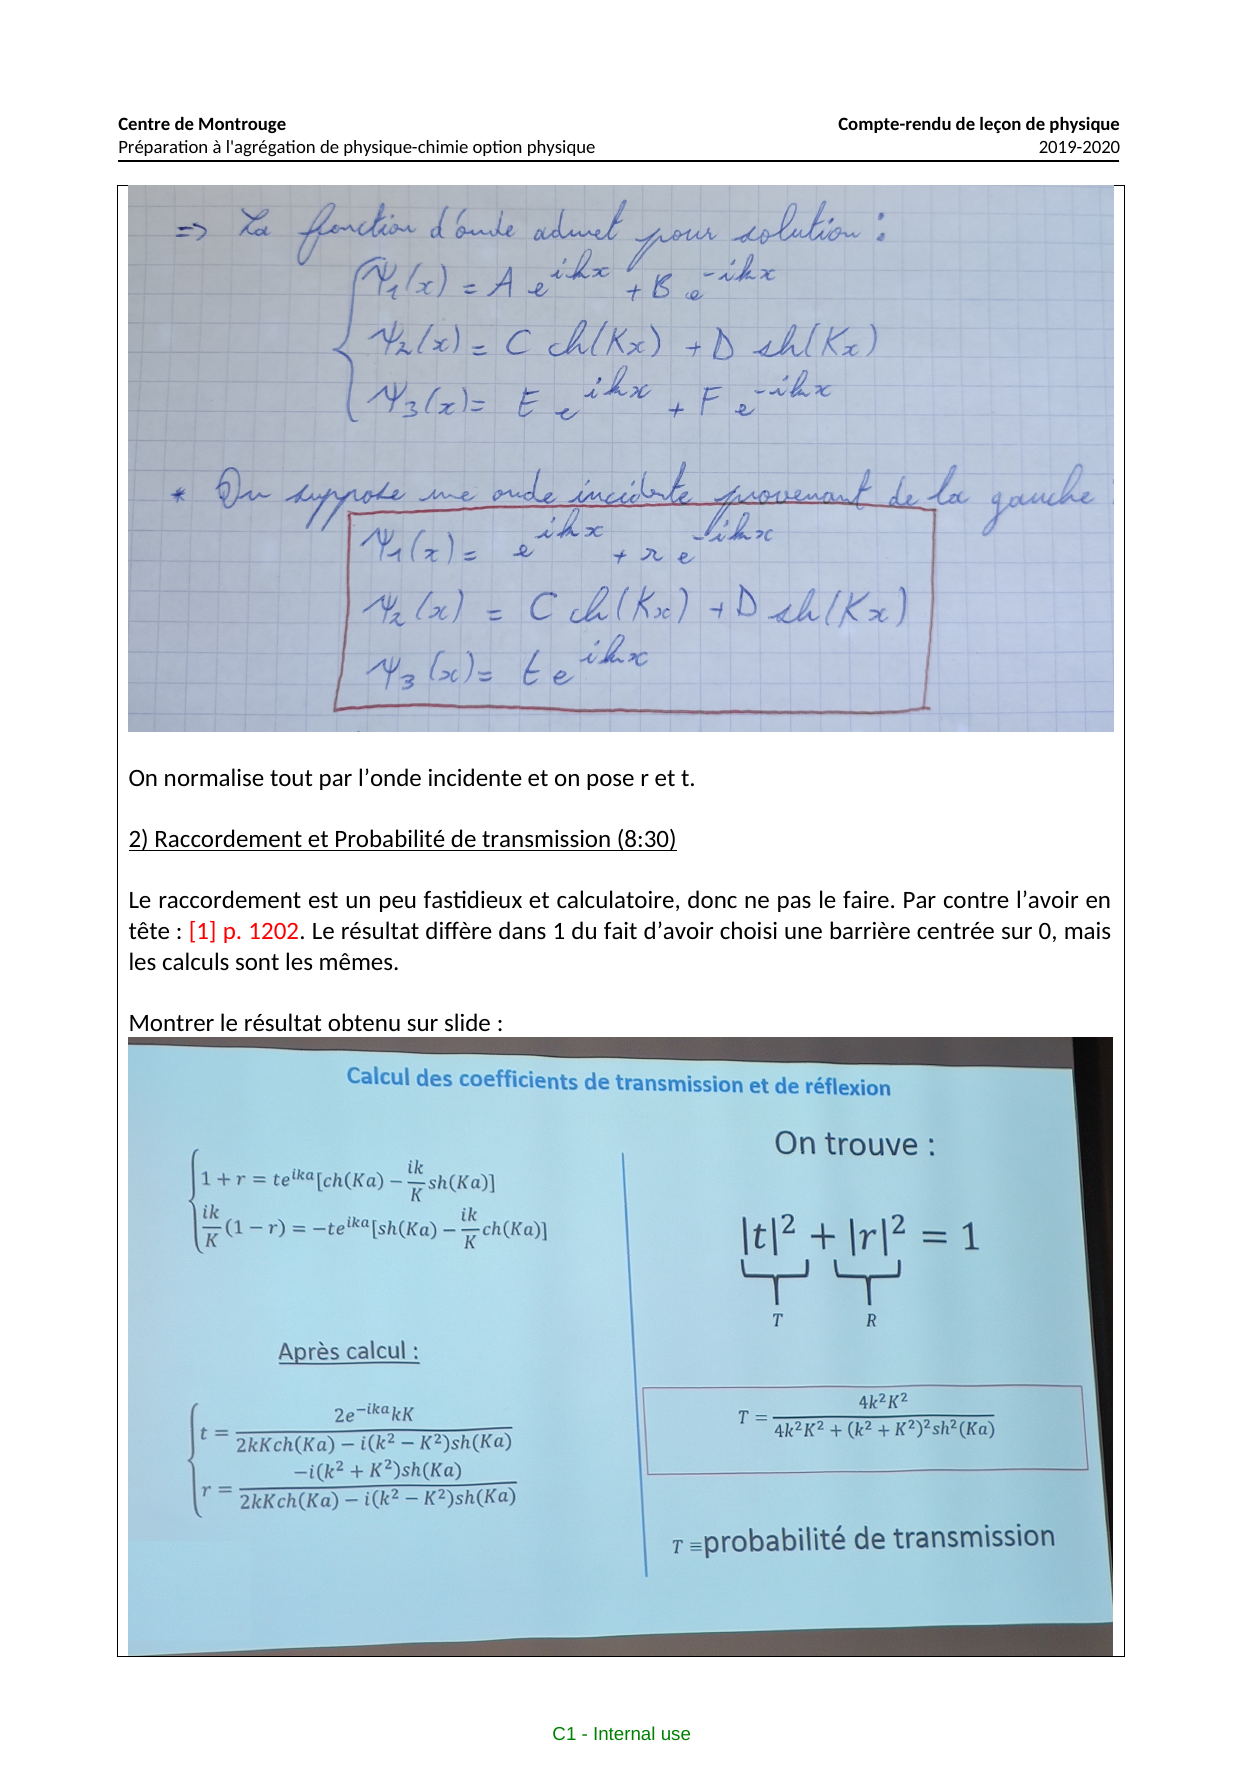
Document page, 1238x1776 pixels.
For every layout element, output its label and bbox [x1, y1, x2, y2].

table_cell [118, 186, 1124, 1656]
picture [128, 185, 1114, 732]
picture [128, 1037, 1113, 1656]
